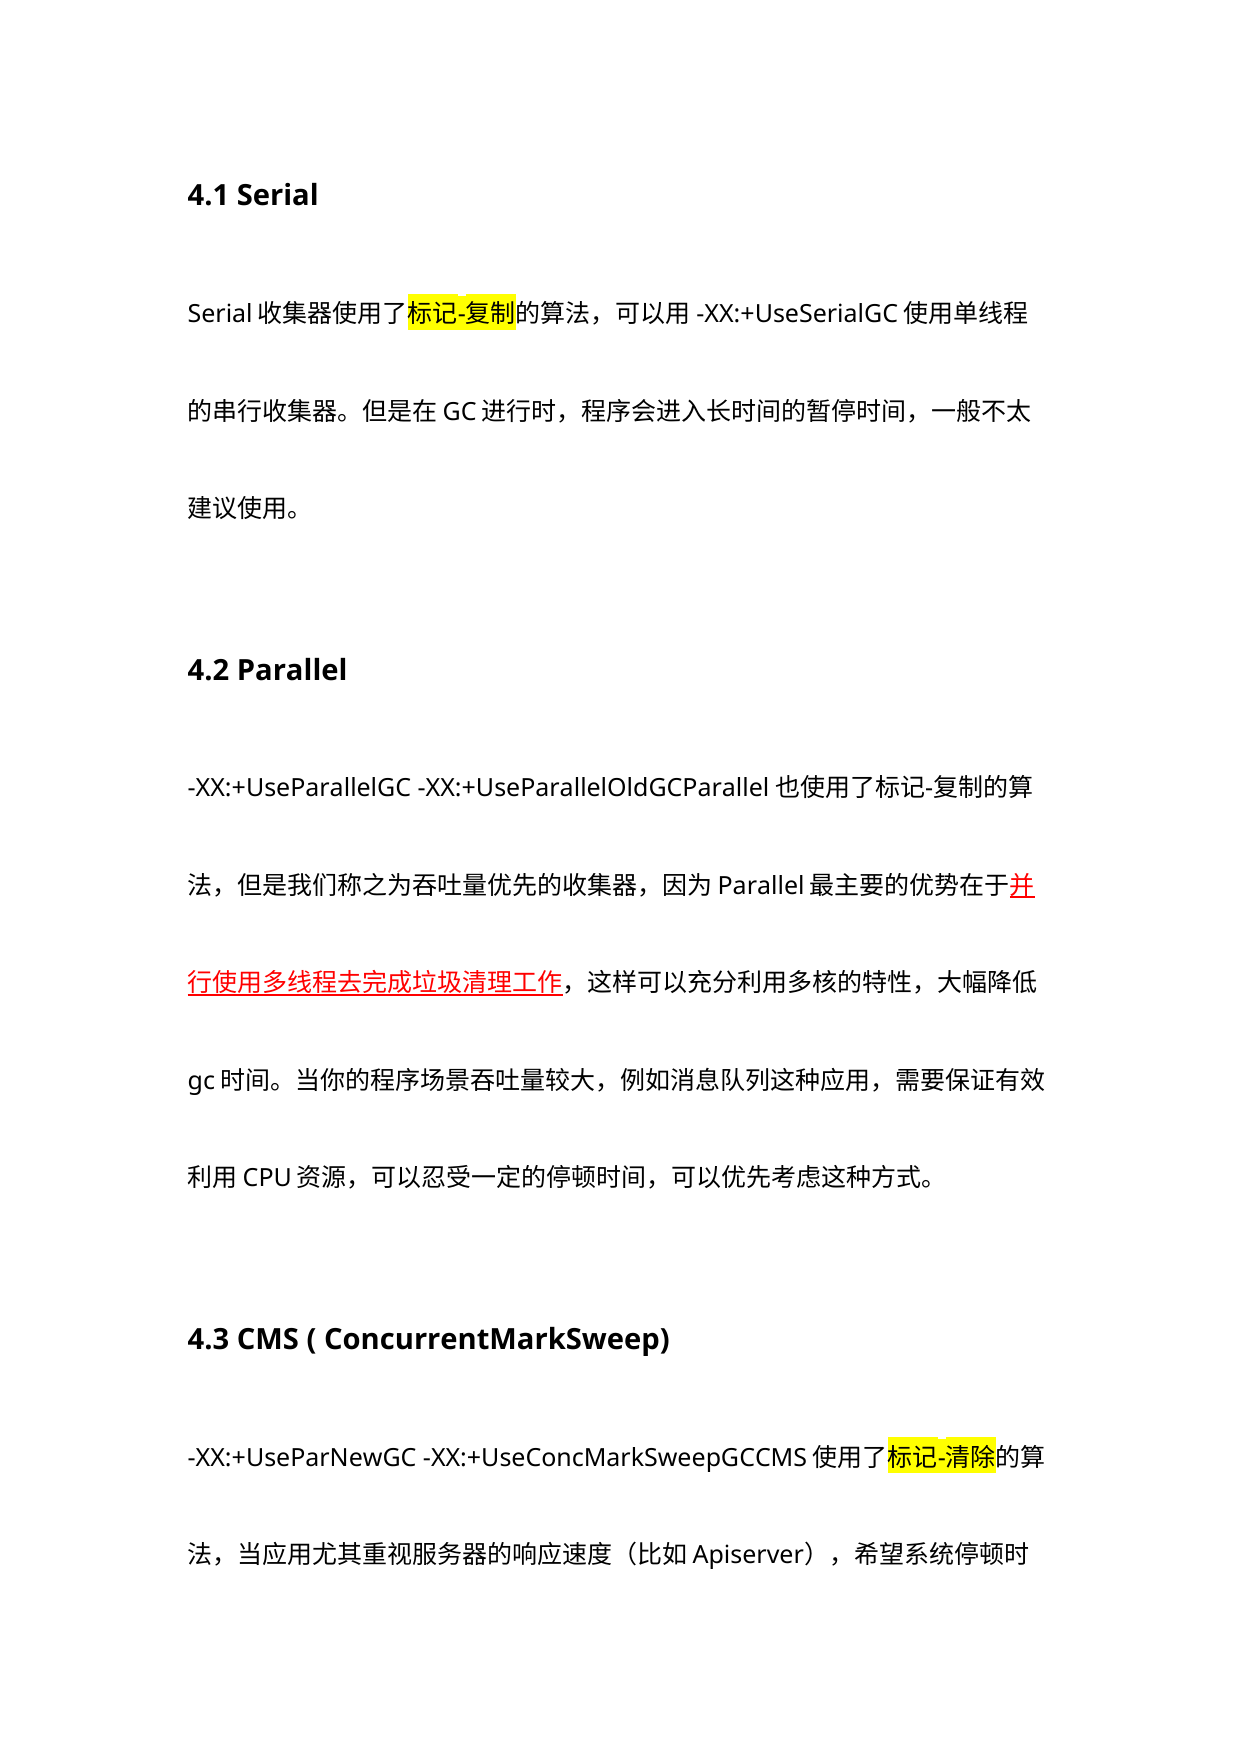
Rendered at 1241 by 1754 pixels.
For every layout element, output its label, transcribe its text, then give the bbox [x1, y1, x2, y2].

subtitle 4.1 Serial [187, 162, 1053, 227]
text -XX:+UseParallelGC -XX:+UseParallelOldGCParallel也使用了标记-复制的算法，但是我们称之为吞吐量优先的收集器，因为Parallel最主要的优势在于并行使用多线程去完成垃圾清理工作，这样可以充分利用多核的特性，大幅降低gc时间。当你的程序场景吞吐量较大，例如消息队列这种应用，需要保证有效利用CPU资源，可以忍受一定的停顿时间，可以优先考虑这种方式。 [187, 753, 1053, 1208]
subtitle 4.2 Parallel [187, 636, 1053, 701]
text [187, 1423, 1053, 1585]
text Serial收集器使用了标记-复制的算法，可以用 -XX:+UseSerialGC使用单线程的串行收集器。但是在GC进行时，程序会进入长时间的暂停时间，一般不太建议使用。 [187, 279, 1053, 539]
subtitle 4.3 CMS ( ConcurrentMarkSweep) [187, 1305, 1053, 1370]
